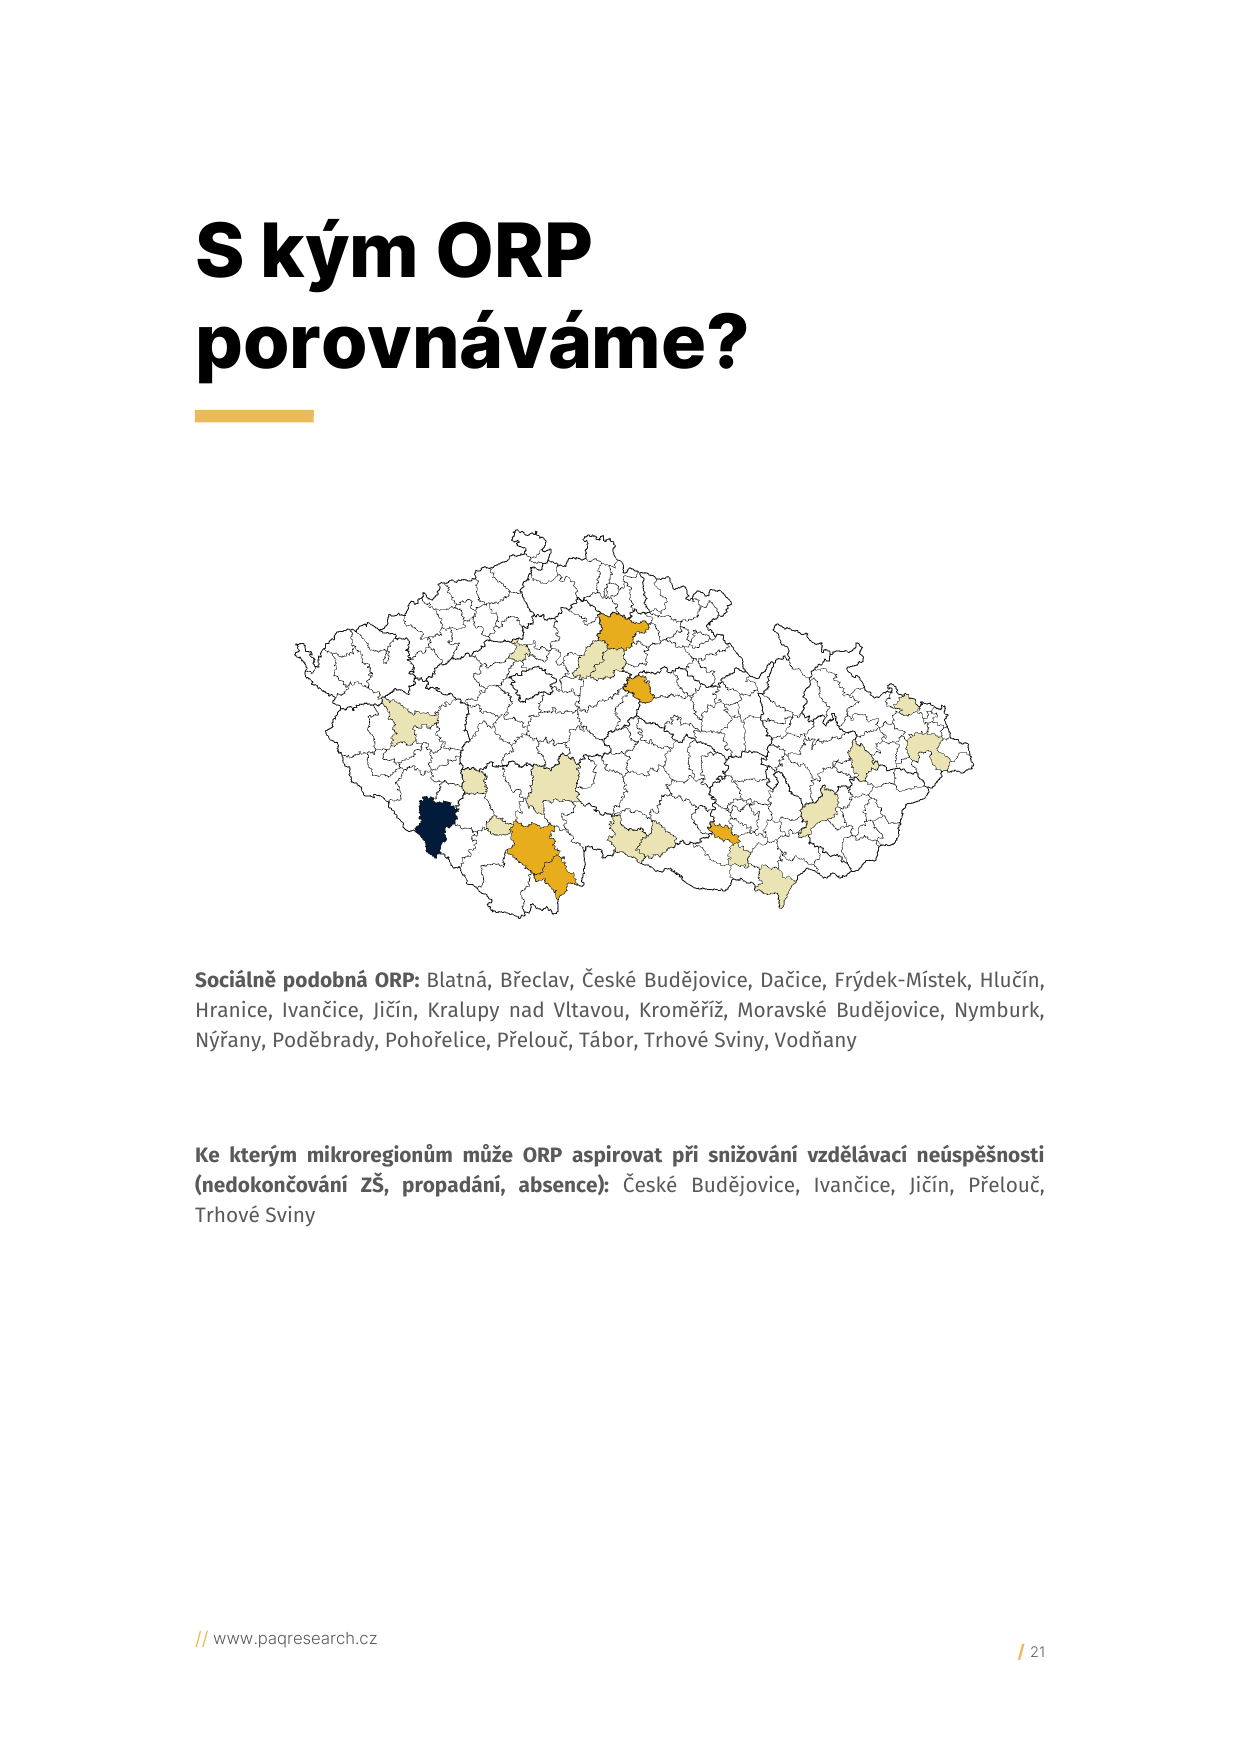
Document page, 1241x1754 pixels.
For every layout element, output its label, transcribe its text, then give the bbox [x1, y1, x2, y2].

text Ke kterým mikroregionům může ORP aspirovat při snižování vzdělávací neúspěšnosti (nedokončování ZŠ, propadání, absence): České Budějovice, Ivančice, Jičín, Přelouč, Trhové Sviny [195, 1137, 1045, 1228]
text Sociálně podobná ORP: Blatná, Břeclav, České Budějovice, Dačice, Frýdek-Místek, Hlučín, Hranice, Ivančice, Jičín, Kralupy nad Vltavou, Kroměříž, Moravské Budějovice, Nymburk, Nýřany, Poděbrady, Pohořelice, Přelouč, Tábor, Trhové Sviny, Vodňany [195, 962, 1045, 1053]
picture [194, 461, 1068, 946]
subtitle S kým ORP porovnáváme? [195, 205, 1045, 386]
